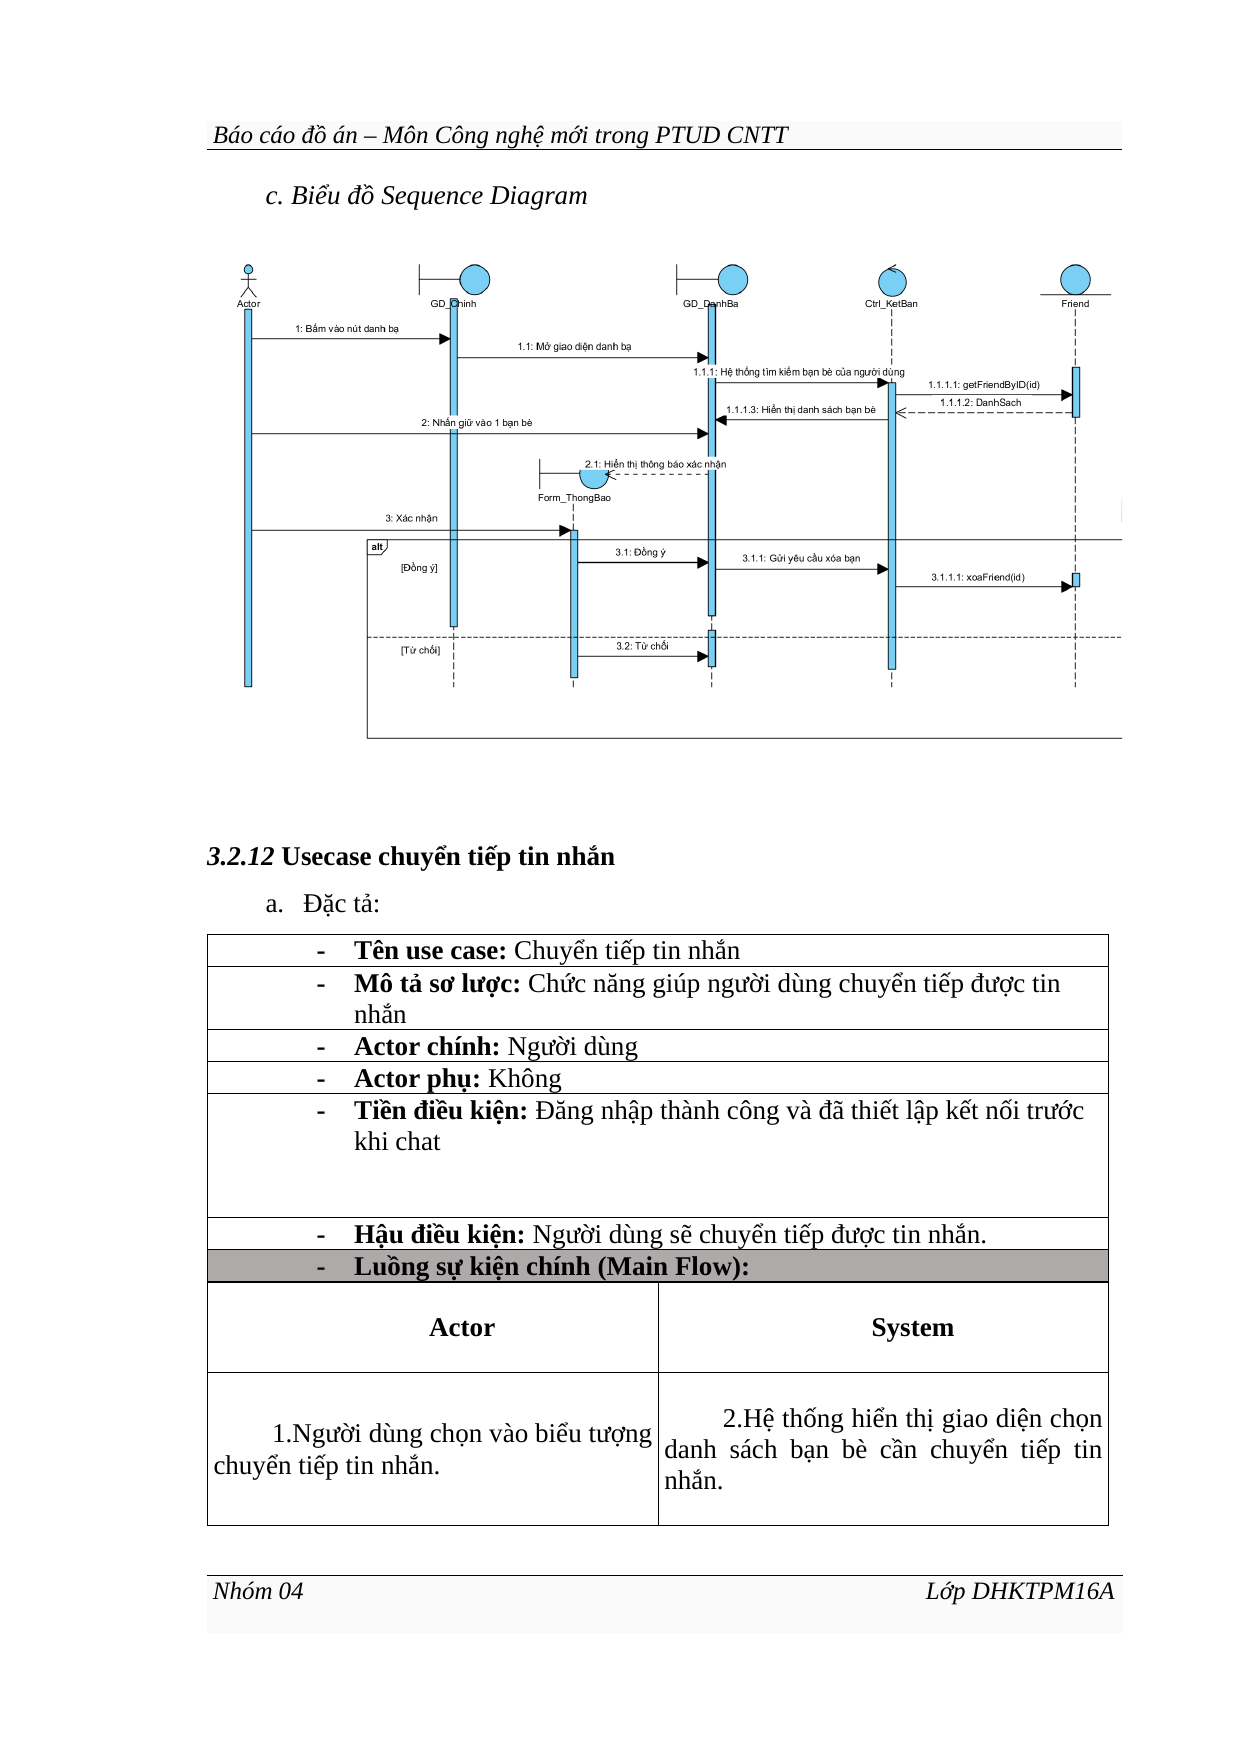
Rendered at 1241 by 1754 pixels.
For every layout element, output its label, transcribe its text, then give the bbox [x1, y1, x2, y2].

table_cell Tiền điều kiện: Đăng nhập thành công và đã thiết lập kết nối trước khi chat [208, 1094, 1108, 1217]
table_cell Luồng sự kiện chính (Main Flow): [208, 1250, 1108, 1281]
table_cell Actor [208, 1283, 658, 1372]
table_cell 2.Hệ thống hiển thị giao diện chọn danh sách bạn bè cần chuyển tiếp tin nhắn. [659, 1373, 1108, 1525]
table_cell System [659, 1283, 1108, 1372]
picture [206, 238, 1123, 778]
table_cell Hậu điều kiện: Người dùng sẽ chuyển tiếp được tin nhắn. [208, 1218, 1108, 1249]
text c. Biểu đồ Sequence Diagram [207, 179, 1122, 210]
table_cell Actor chính: Người dùng [208, 1030, 1108, 1061]
table_header Tên use case: Chuyển tiếp tin nhắn [208, 935, 1108, 966]
table_cell Mô tả sơ lược: Chức năng giúp người dùng chuyển tiếp được tin nhắn [208, 967, 1108, 1029]
table_cell Actor phụ: Không [208, 1062, 1108, 1093]
table_cell 1.Người dùng chọn vào biểu tượng chuyển tiếp tin nhắn. [208, 1373, 658, 1525]
list Đặc tả: [265, 887, 1122, 918]
subtitle Usecase chuyển tiếp tin nhắn [207, 840, 1122, 871]
